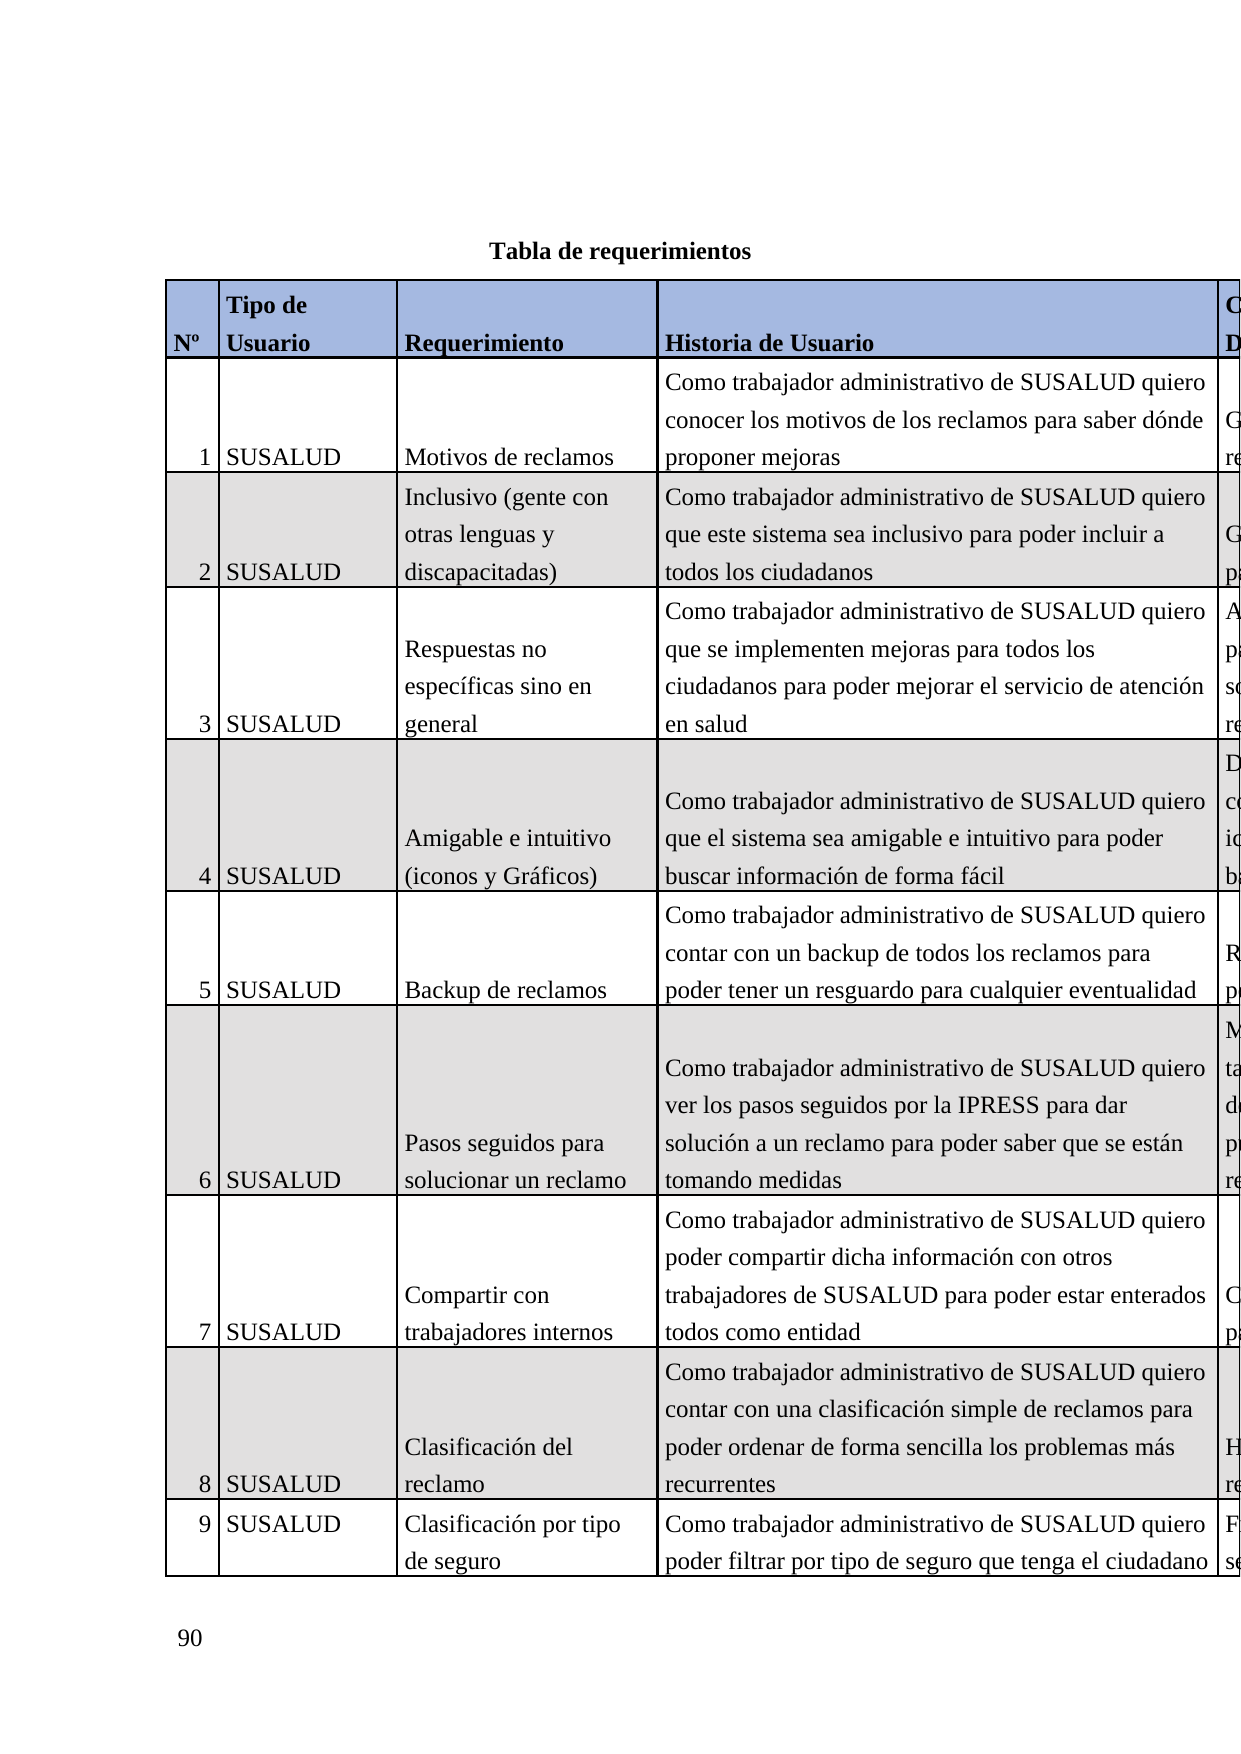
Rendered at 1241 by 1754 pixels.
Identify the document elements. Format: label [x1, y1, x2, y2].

table_cell [167, 1196, 218, 1346]
table_header [1219, 281, 1239, 356]
table_cell [220, 892, 396, 1004]
table_cell [167, 1006, 218, 1194]
table_cell [1219, 1500, 1239, 1575]
table_cell [220, 473, 396, 586]
table_cell [1219, 1006, 1239, 1194]
table_cell [398, 1348, 656, 1498]
table_cell [1219, 588, 1239, 738]
table_cell [1219, 1348, 1239, 1498]
table_cell [220, 359, 396, 471]
table_cell [220, 1006, 396, 1194]
table_cell [220, 588, 396, 738]
table_cell [167, 740, 218, 890]
table_cell [398, 892, 656, 1004]
table_cell [659, 473, 1217, 586]
table_cell [167, 588, 218, 738]
table_cell [398, 588, 656, 738]
table_cell [659, 359, 1217, 471]
table_cell [398, 1500, 656, 1575]
table_cell [1219, 473, 1239, 586]
table_cell [659, 1196, 1217, 1346]
table_header [398, 281, 656, 356]
table_header [659, 281, 1217, 356]
table_cell [1219, 1196, 1239, 1346]
table_cell [1219, 892, 1239, 1004]
table_cell [1219, 359, 1239, 471]
table_cell [167, 1500, 218, 1575]
table_header [220, 281, 396, 356]
table_cell [220, 740, 396, 890]
table_cell [167, 892, 218, 1004]
table_cell [220, 1196, 396, 1346]
table_cell [167, 473, 218, 586]
table_cell [220, 1348, 396, 1498]
table_cell [398, 473, 656, 586]
table_cell [167, 359, 218, 471]
table_cell [1219, 740, 1239, 890]
table_cell [220, 1500, 396, 1575]
table_cell [659, 740, 1217, 890]
table_cell [659, 1348, 1217, 1498]
table_cell [398, 1006, 656, 1194]
table_cell [398, 740, 656, 890]
table_cell [398, 1196, 656, 1346]
table_cell [398, 359, 656, 471]
table_header [167, 281, 218, 356]
table_cell [659, 588, 1217, 738]
table_cell [167, 1348, 218, 1498]
table_cell [659, 892, 1217, 1004]
table_cell [659, 1500, 1217, 1575]
table_cell [659, 1006, 1217, 1194]
